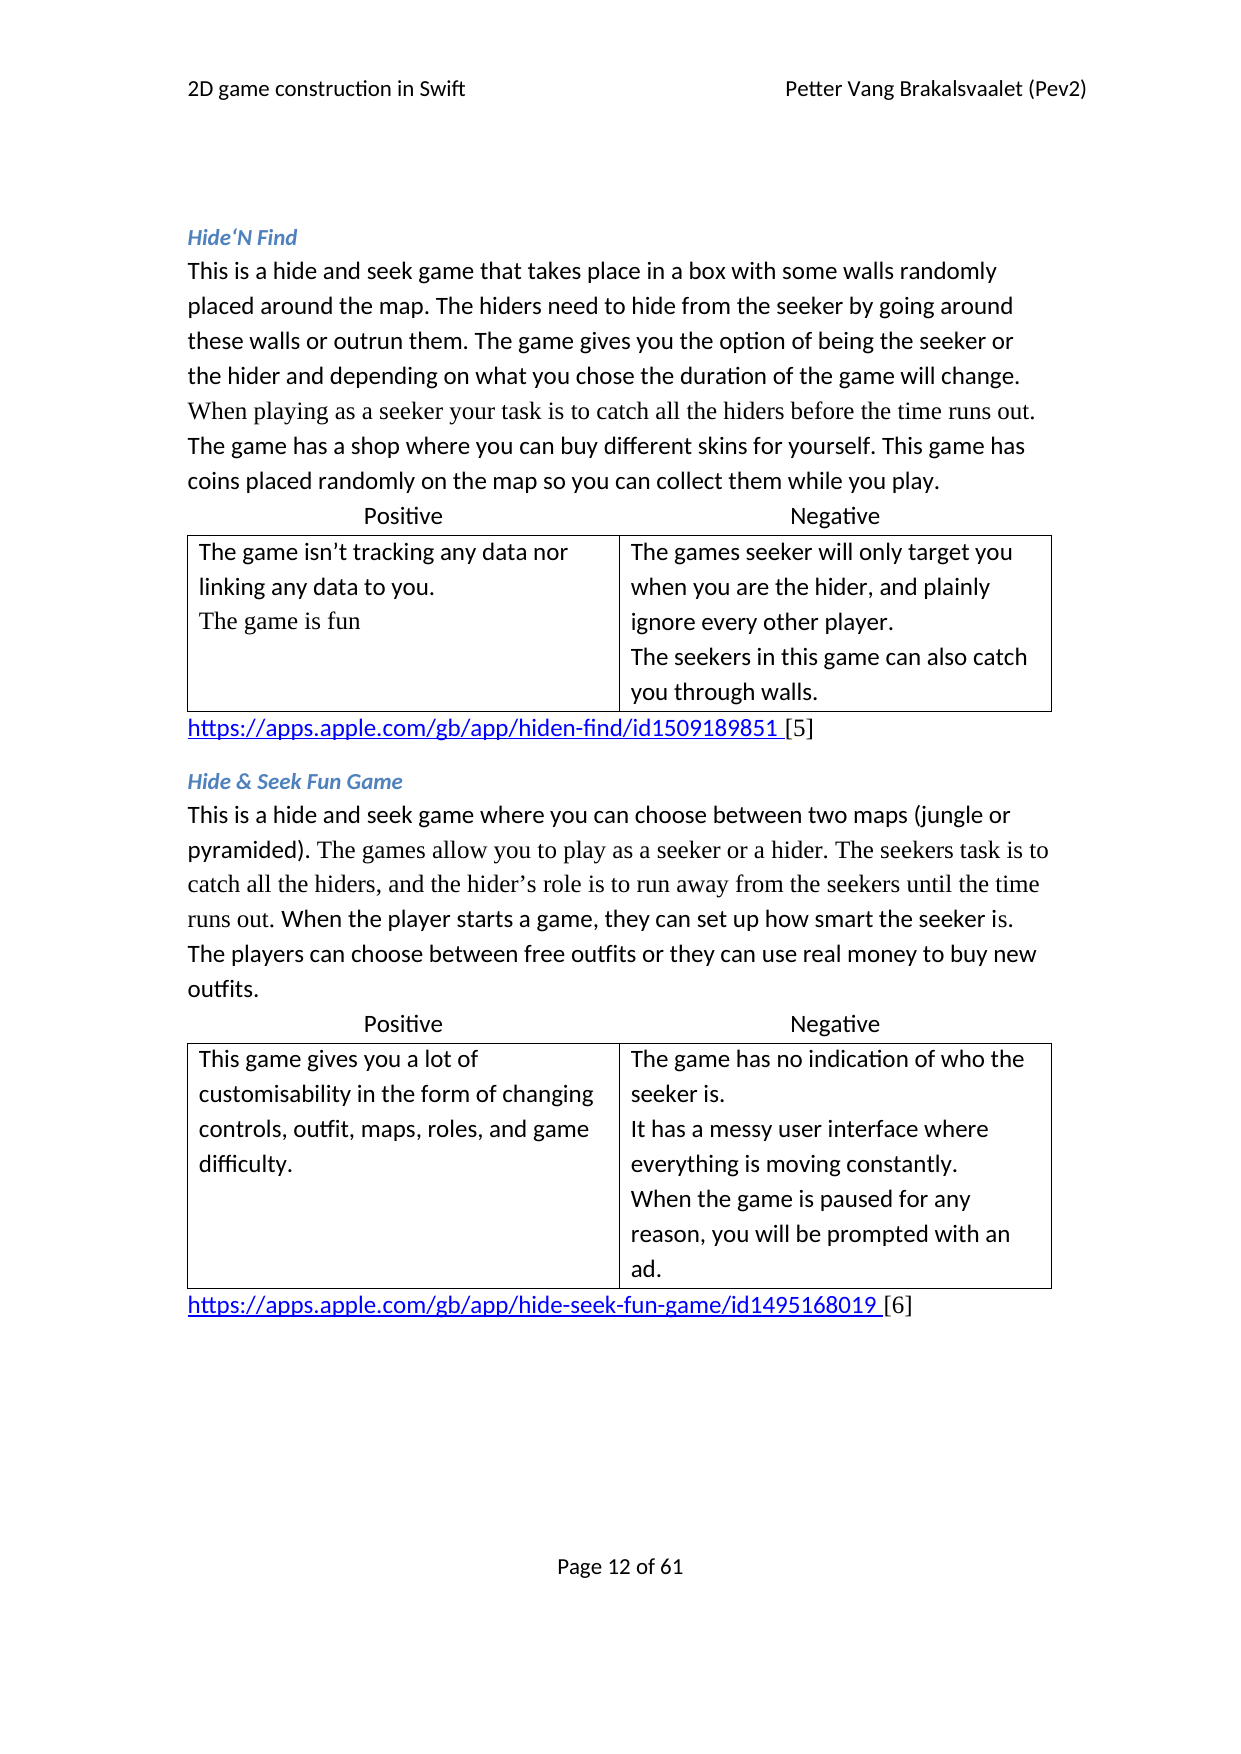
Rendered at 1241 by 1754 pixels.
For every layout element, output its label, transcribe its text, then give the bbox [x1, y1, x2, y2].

table_cell The game isn’t tracking any data nor linking any data to you. The game is fun [188, 536, 619, 711]
subtitle Hide & Seek Fun Game [187, 767, 1053, 796]
text This is a hide and seek game where you can choose between two maps (jungle or pyramided). The games allow you to play as a seeker or a hider. The seekers task is to catch all the hiders, and the hider’s role is to run away from the seekers until the time runs out. When the player starts a game, they can set up how smart the seeker is. The players can choose between free outfits or they can use real money to buy new outfits. [187, 800, 1053, 1003]
text This is a hide and seek game that takes place in a box with some walls randomly placed around the map. The hiders need to hide from the seeker by going around these walls or outrun them. The game gives you the option of being the seeker or the hider and depending on what you chose the duration of the game will change. When playing as a seeker your task is to catch all the hiders before the time runs out. The game has a shop where you can buy different skins for yourself. This game has coins placed randomly on the map so you can collect them while you play. [187, 255, 1053, 496]
table_header Positive [188, 1008, 619, 1042]
table_header Positive [188, 500, 619, 535]
table_cell This game gives you a lot of customisability in the form of changing controls, outfit, maps, roles, and game difficulty. [188, 1044, 619, 1288]
table_cell The games seeker will only target you when you are the hider, and plainly ignore every other player. The seekers in this game can also catch you through walls. [620, 536, 1051, 711]
table_header Negative [619, 500, 1051, 535]
table_cell The game has no indication of who the seeker is. It has a messy user interface where everything is moving constantly. When the game is paused for any reason, you will be prompted with an ad. [620, 1044, 1051, 1288]
text https://apps.apple.com/gb/app/hiden-find/id1509189851 [187, 712, 1053, 742]
table_header Negative [619, 1008, 1051, 1042]
text https://apps.apple.com/gb/app/hide-seek-fun-game/id1495168019 [187, 1289, 1053, 1320]
subtitle Hide‘N Find [187, 223, 1053, 251]
